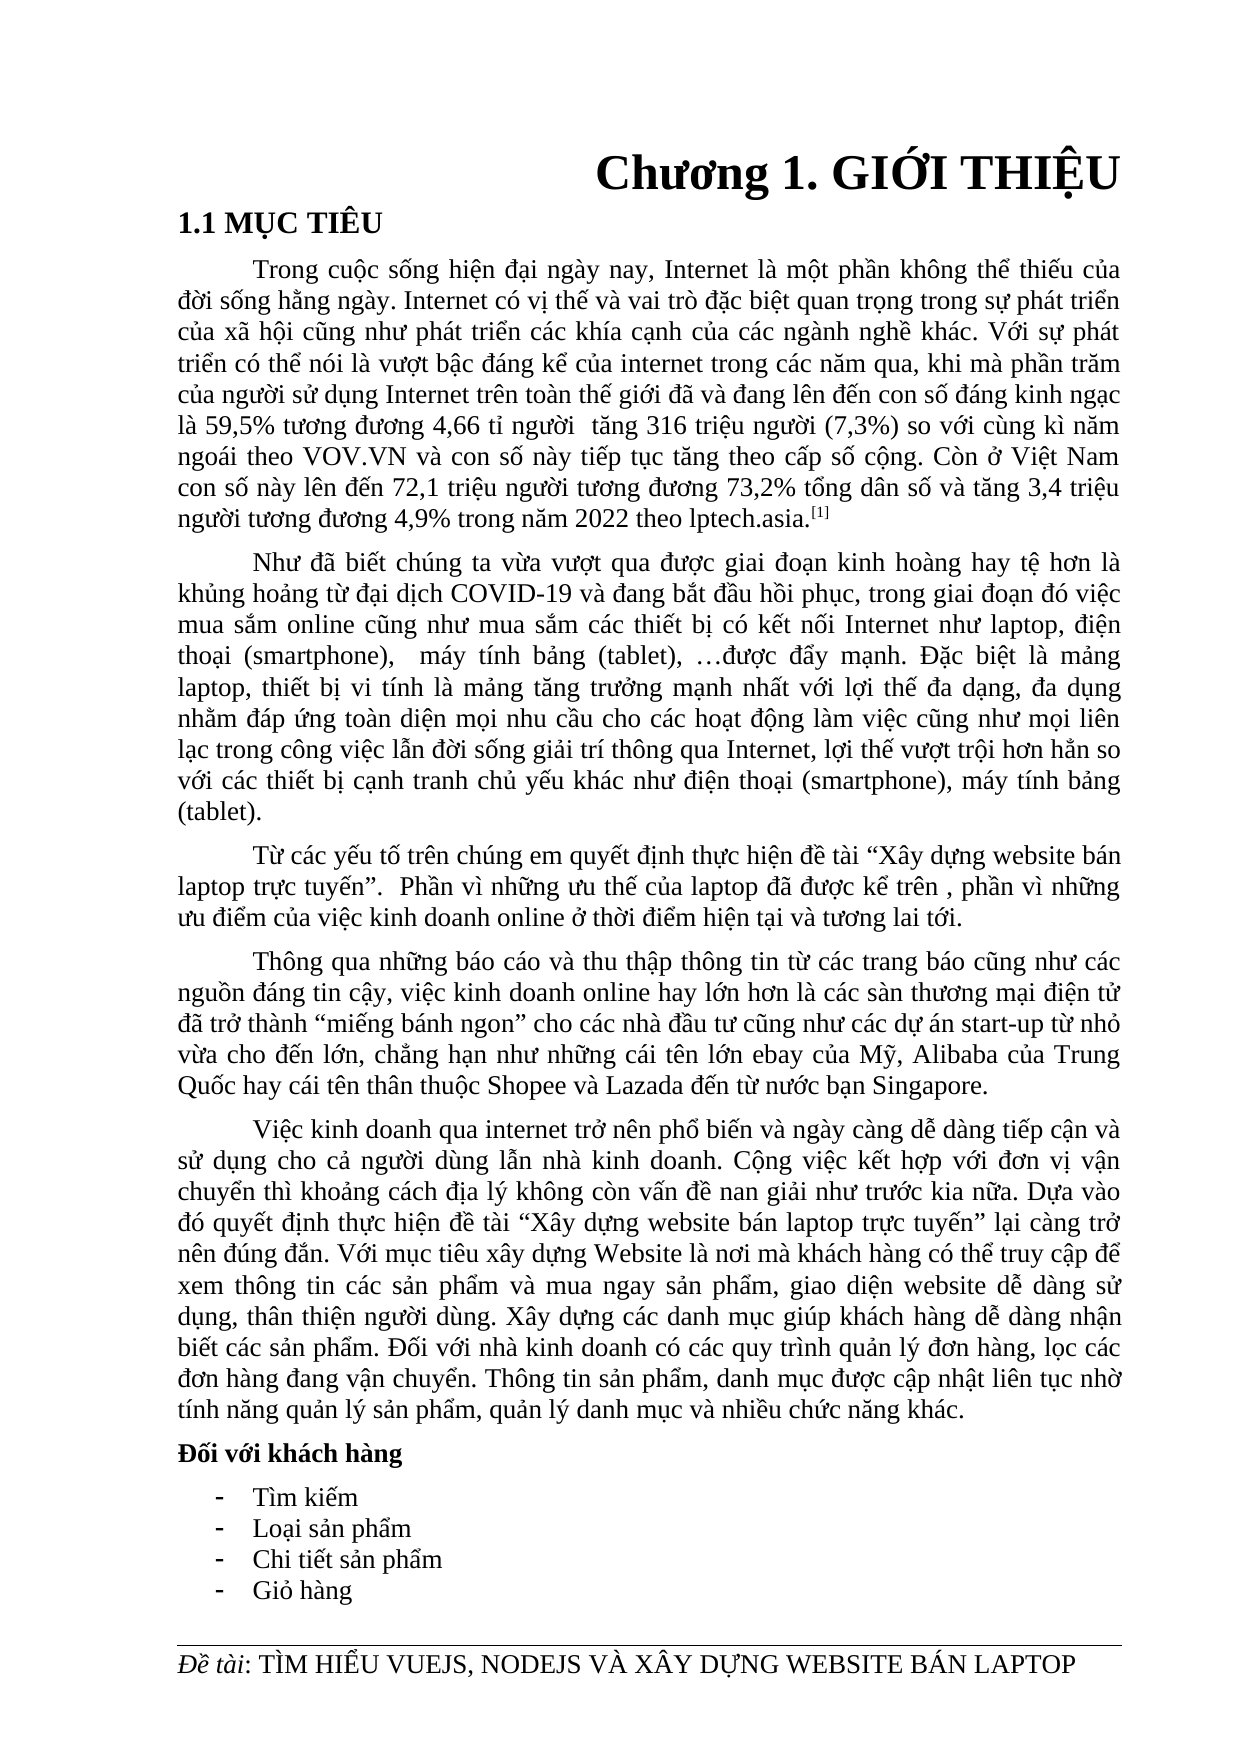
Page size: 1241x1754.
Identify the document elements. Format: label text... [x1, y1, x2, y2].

list Loại sản phẩm [215, 1512, 1122, 1543]
subtitle 1.1 MỤC TIÊU [177, 205, 1122, 241]
text Đối với khách hàng [177, 1437, 1122, 1468]
text Việc kinh doanh qua internet trở nên phổ biến và ngày càng dễ dàng tiếp cận và sử dụng cho cả người dùng lẫn nhà kinh doanh. Cộng việc kết hợp với đơn vị vận chuyển thì khoảng cách địa lý không còn vấn đề nan giải như trước kia nữa. Dựa vào đó quyết định thực hiện đề tài “Xây dựng website bán laptop trực tuyến” lại càng trở nên đúng đắn. Với mục tiêu xây dựng Website là nơi mà khách hàng có thể truy cập để xem thông tin các sản phẩm và mua ngay sản phẩm, giao diện website dễ dàng sử dụng, thân thiện người dùng. Xây dựng các danh mục giúp khách hàng dễ dàng nhận biết các sản phẩm. Đối với nhà kinh doanh có các quy trình quản lý đơn hàng, lọc các đơn hàng đang vận chuyển. Thông tin sản phẩm, danh mục được cập nhật liên tục nhờ tính năng quản lý sản phẩm, quản lý danh mục và nhiều chức năng khác. [177, 1113, 1122, 1424]
text Như đã biết chúng ta vừa vượt qua được giai đoạn kinh hoàng hay tệ hơn là khủng hoảng từ đại dịch COVID-19 và đang bắt đầu hồi phục, trong giai đoạn đó việc mua sắm online cũng như mua sắm các thiết bị có kết nối Internet như laptop, điện thoại (smartphone), máy tính bảng (tablet), …được đẩy mạnh. Đặc biệt là mảng laptop, thiết bị vi tính là mảng tăng trưởng mạnh nhất với lợi thế đa dạng, đa dụng nhằm đáp ứng toàn diện mọi nhu cầu cho các hoạt động làm việc cũng như mọi liên lạc trong công việc lẫn đời sống giải trí thông qua Internet, lợi thế vượt trội hơn hẳn so với các thiết bị cạnh tranh chủ yếu khác như điện thoại (smartphone), máy tính bảng (tablet). [177, 546, 1122, 826]
text Trong cuộc sống hiện đại ngày nay, Internet là một phần không thể thiếu của đời sống hằng ngày. Internet có vị thế và vai trò đặc biệt quan trọng trong sự phát triển của xã hội cũng như phát triển các khía cạnh của các ngành nghề khác. Với sự phát triển có thể nói là vượt bậc đáng kể của internet trong các năm qua, khi mà phần trăm của người sử dụng Internet trên toàn thế giới đã và đang lên đến con số đáng kinh ngạc là 59,5% tương đương 4,66 tỉ người tăng 316 triệu người (7,3%) so với cùng kì năm ngoái theo VOV.VN và con số này tiếp tục tăng theo cấp số cộng. Còn ở Việt Nam con số này lên đến 72,1 triệu người tương đương 73,2% tổng dân số và tăng 3,4 triệu người tương đương 4,9% trong năm 2022 theo lptech.asia.[1] [177, 253, 1122, 533]
text Thông qua những báo cáo và thu thập thông tin từ các trang báo cũng như các nguồn đáng tin cậy, việc kinh doanh online hay lớn hơn là các sàn thương mại điện tử đã trở thành “miếng bánh ngon” cho các nhà đầu tư cũng như các dự án start-up từ nhỏ vừa cho đến lớn, chẳng hạn như những cái tên lớn ebay của Mỹ, Alibaba của Trung Quốc hay cái tên thân thuộc Shopee và Lazada đến từ nước bạn Singapore. [177, 945, 1122, 1101]
list Tìm kiếm [215, 1481, 1122, 1512]
text Từ các yếu tố trên chúng em quyết định thực hiện đề tài “Xây dựng website bán laptop trực tuyến”. Phần vì những ưu thế của laptop đã được kể trên , phần vì những ưu điểm của việc kinh doanh online ở thời điểm hiện tại và tương lai tới. [177, 839, 1122, 932]
list Chi tiết sản phẩm [215, 1543, 1122, 1574]
subtitle Chương 1. GIỚI THIỆU [177, 143, 1122, 201]
list Giỏ hàng [215, 1574, 1122, 1606]
